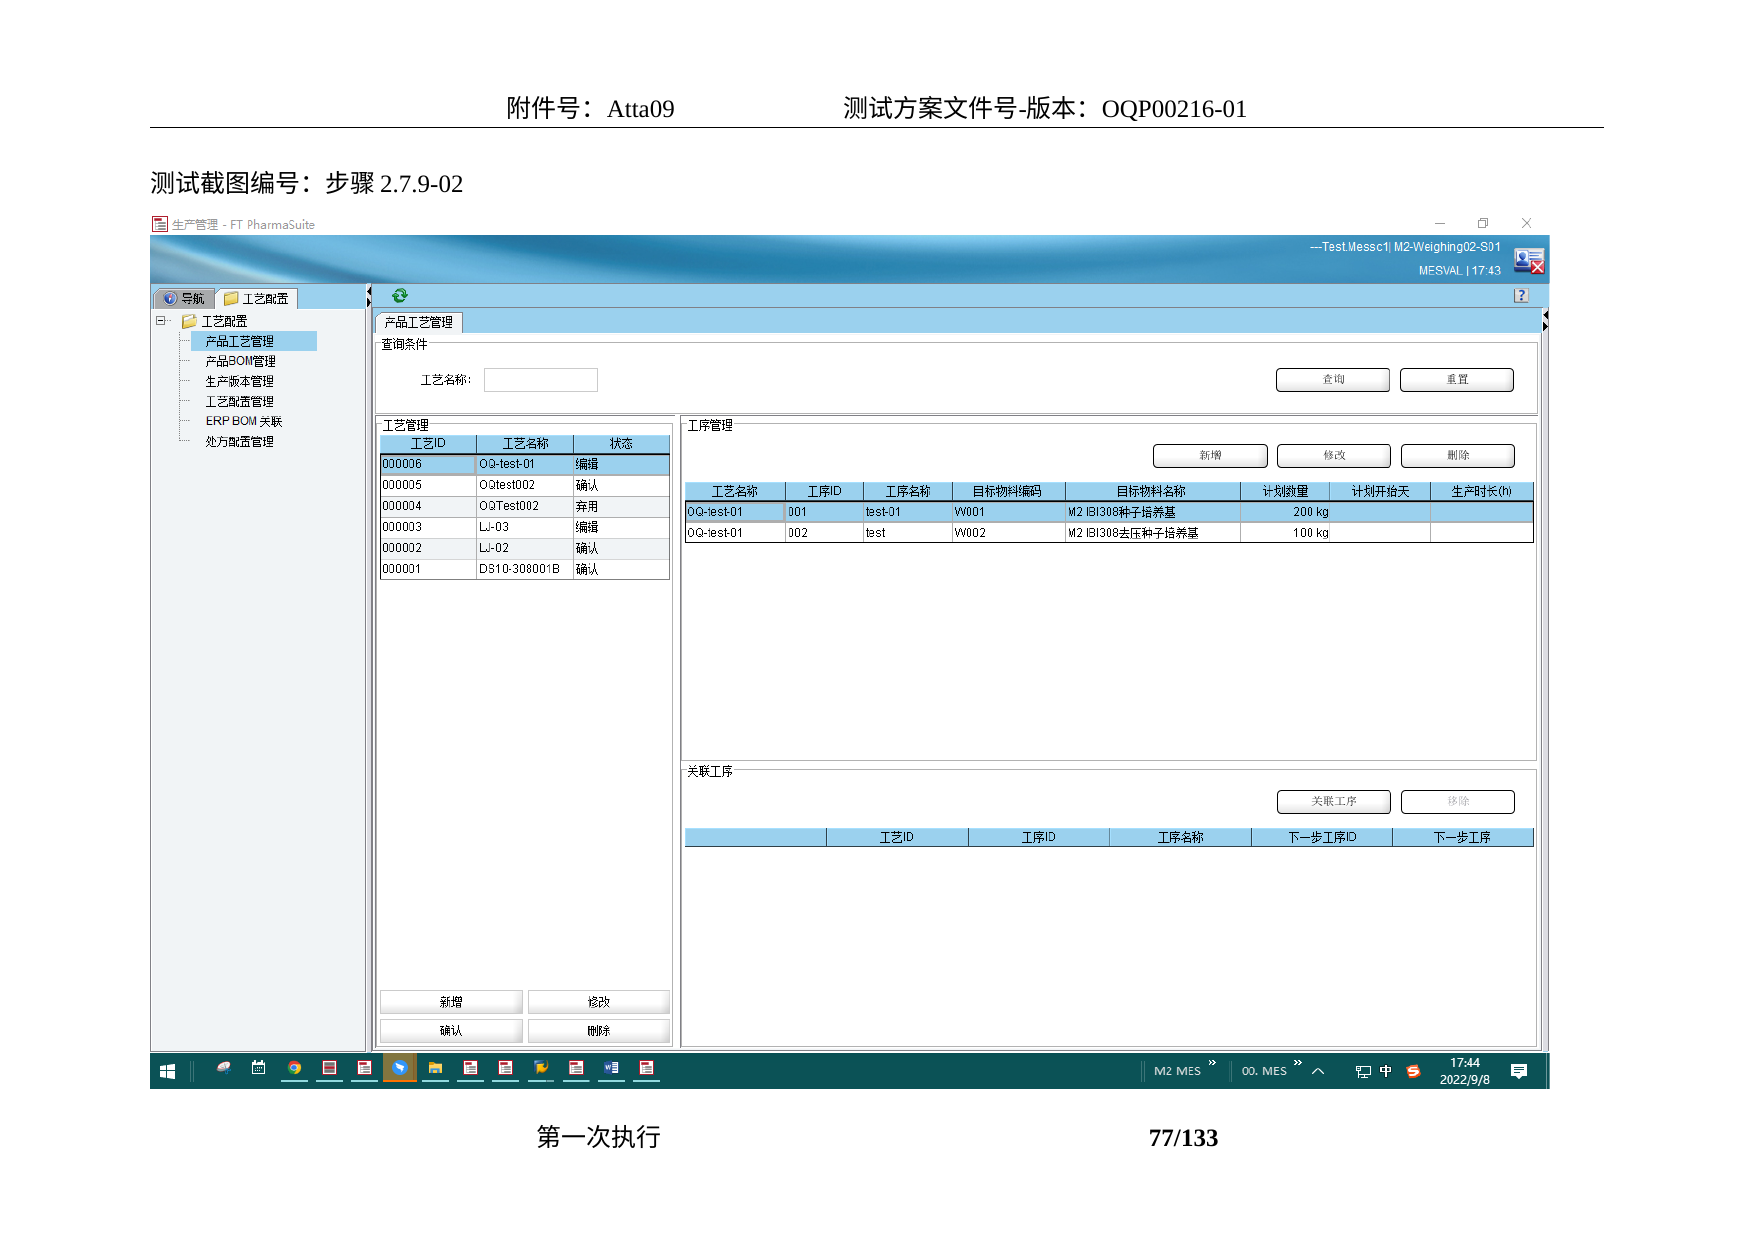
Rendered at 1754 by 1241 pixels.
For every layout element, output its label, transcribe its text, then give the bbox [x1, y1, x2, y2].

text 测试截图编号：步骤2.7.9-02 [150, 149, 1604, 214]
picture [150, 213, 1550, 1089]
